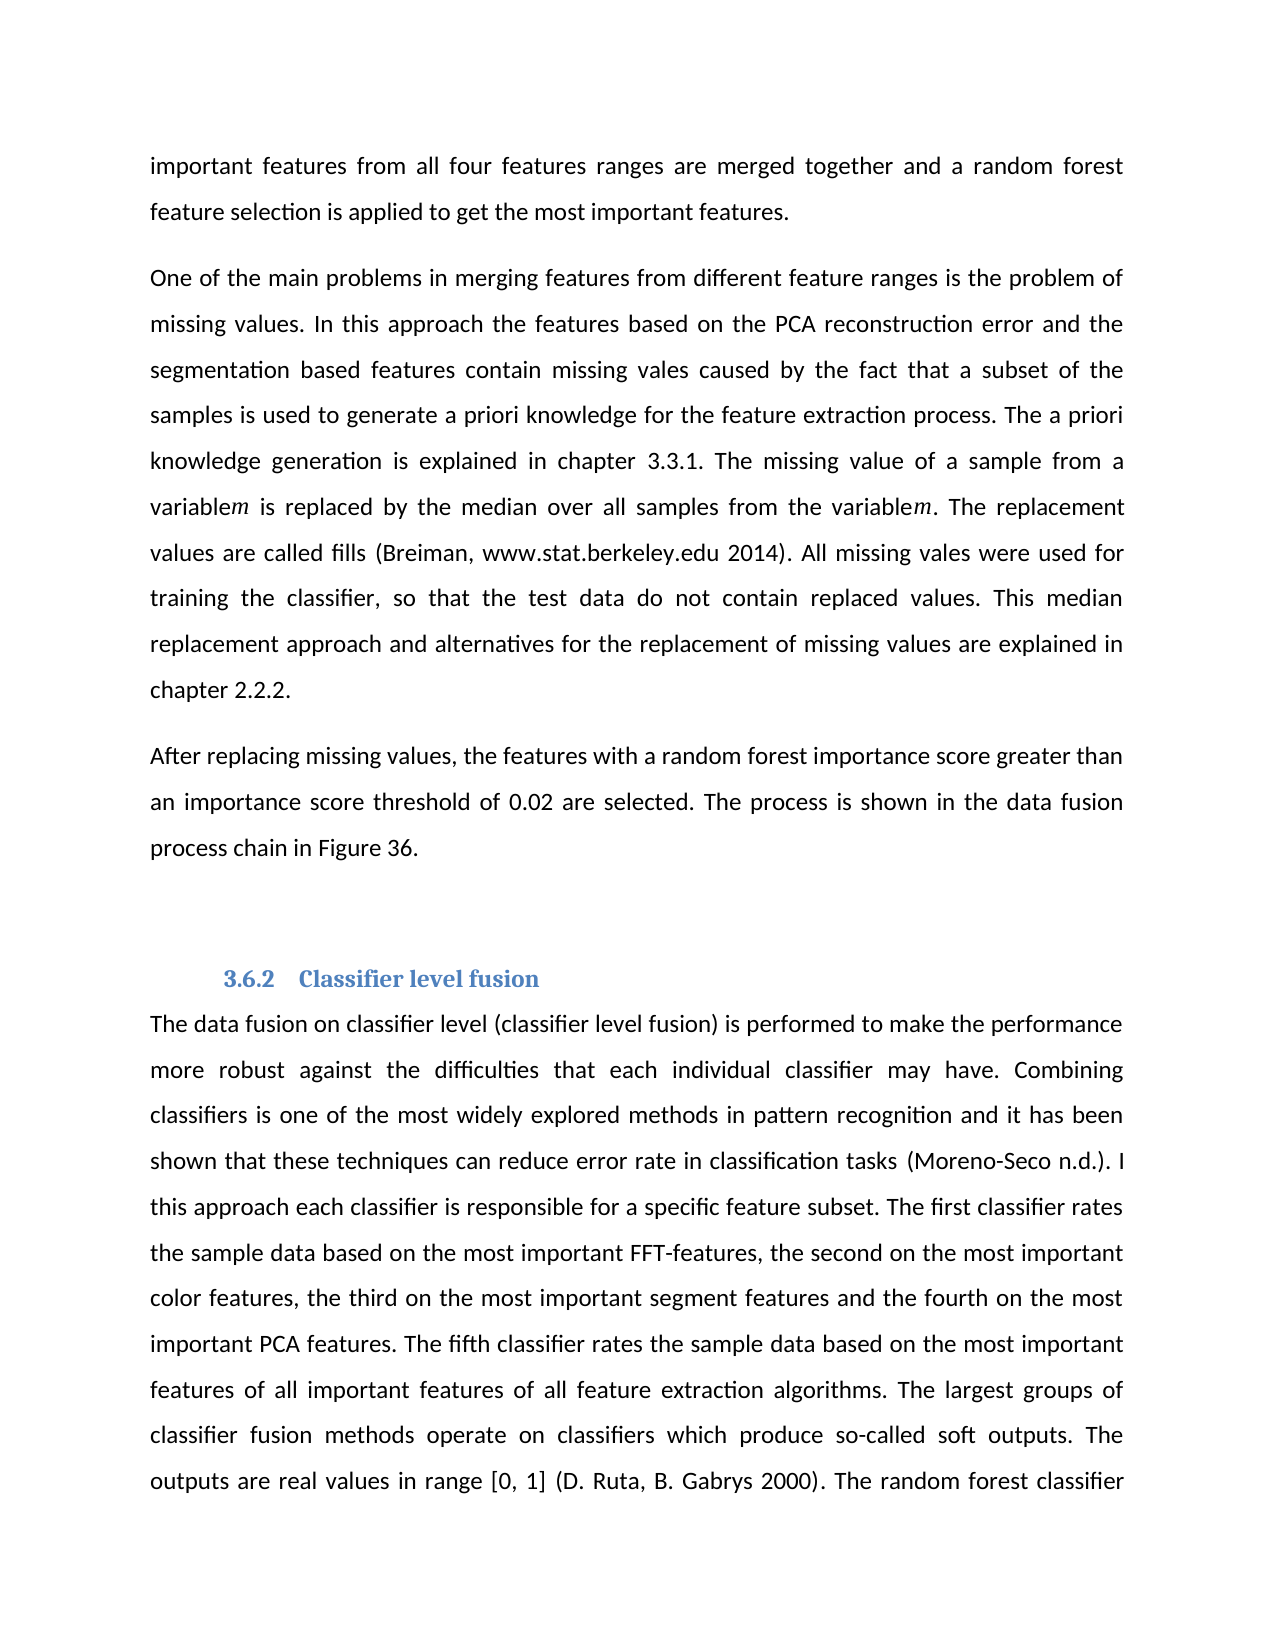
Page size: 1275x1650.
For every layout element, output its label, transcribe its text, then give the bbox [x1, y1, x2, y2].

text One of the main problems in merging features from different feature ranges is the problem of missing values. In this approach the features based on the PCA reconstruction error and the segmentation based features contain missing vales caused by the fact that a subset of the samples is used to generate a priori knowledge for the feature extraction process. The a priori knowledge generation is explained in chapter 3.3.1. The missing value of a sample from a variable is replaced by the median over all samples from the variable. The replacement values are called fills . All missing vales were used for training the classifier, so that the test data do not contain replaced values. This median replacement approach and alternatives for the replacement of missing values are explained in chapter 2.2.2. [150, 262, 1125, 704]
text After replacing missing values, the features with a random forest importance score greater than an importance score threshold of 0.02 are selected. The process is shown in the data fusion process chain in Figure 38. [150, 740, 1125, 862]
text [150, 150, 1125, 226]
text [150, 1008, 1125, 1496]
subtitle Classifier level fusion [224, 965, 1125, 994]
